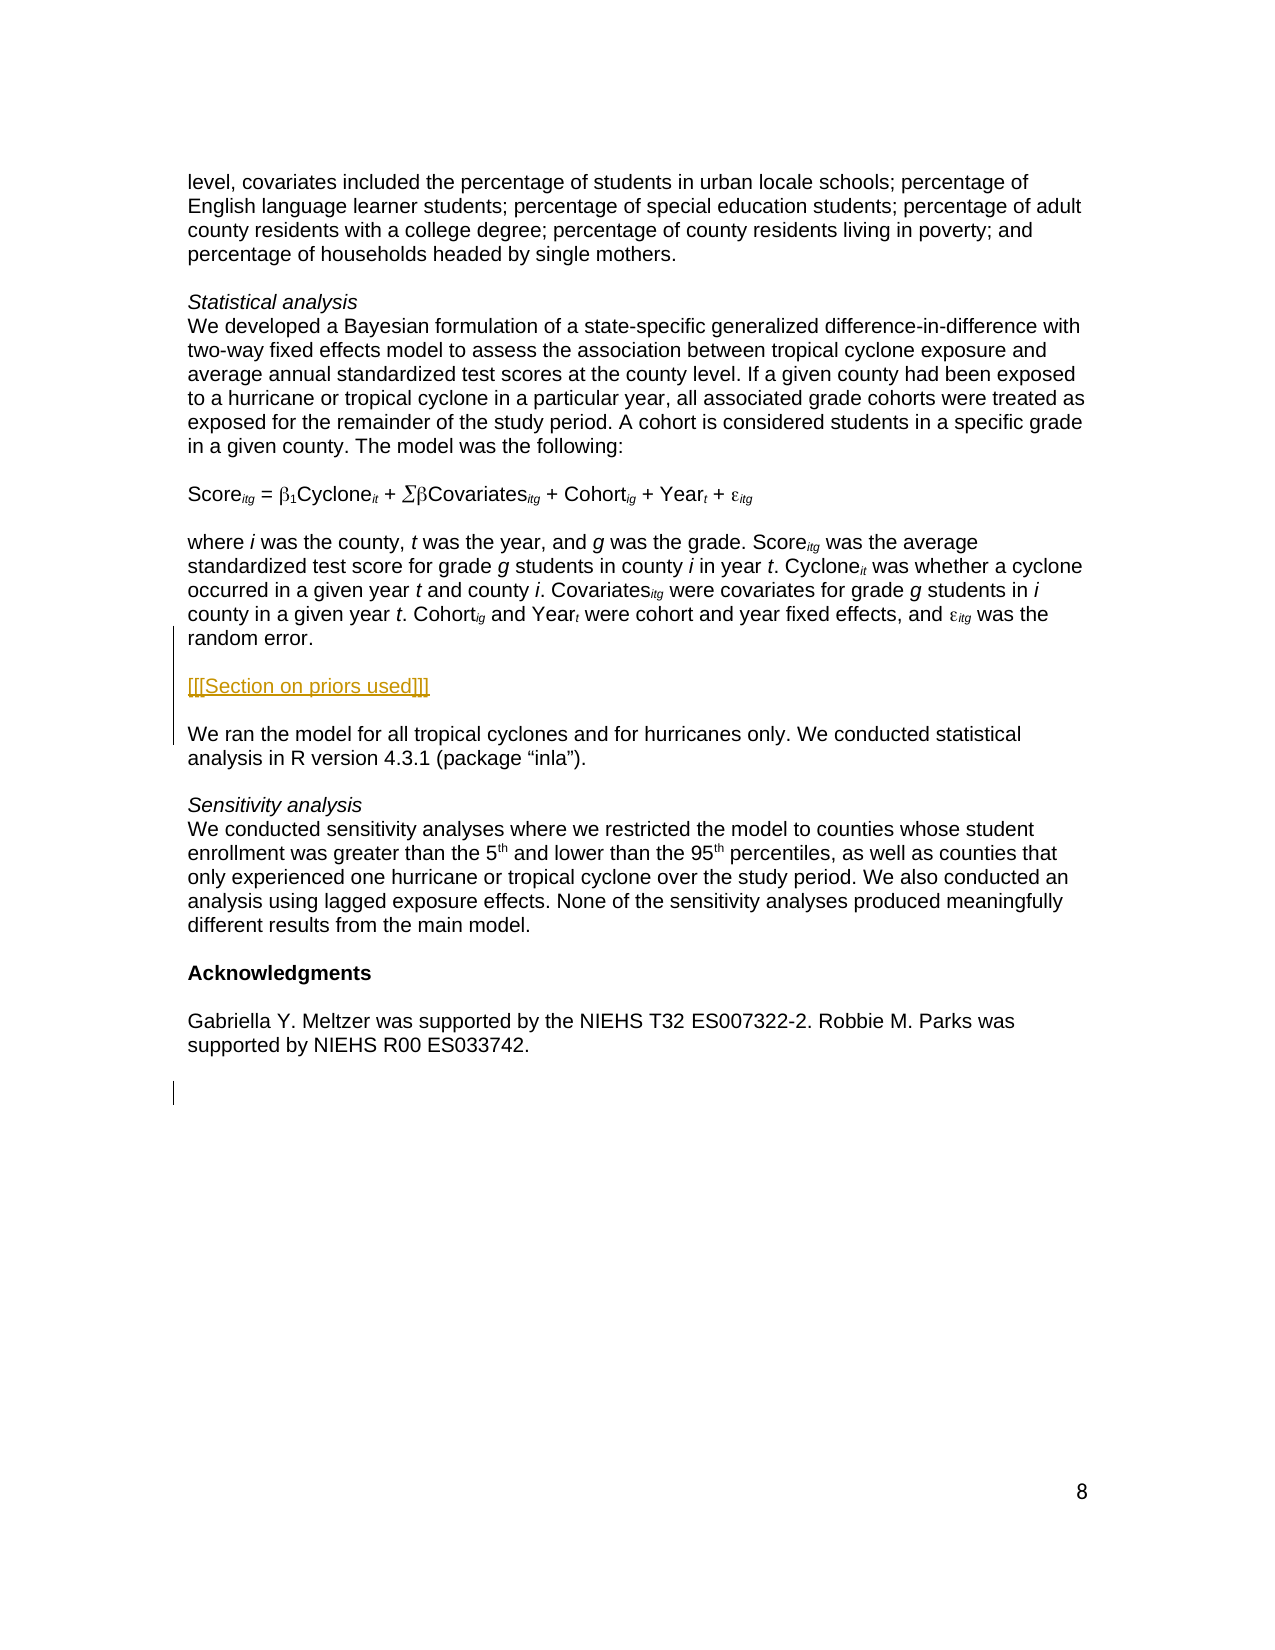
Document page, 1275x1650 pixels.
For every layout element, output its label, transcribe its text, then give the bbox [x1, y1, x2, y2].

text Scoreitg = 1Cycloneit + Covariatesitg + Cohortig + Yeart + itg [187, 482, 1087, 506]
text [187, 170, 1087, 266]
text We conducted sensitivity analyses where we restricted the model to counties whose student enrollment was greater than the 5th and lower than the 95th percentiles, as well as counties that only experienced one hurricane or tropical cyclone over the study period. We also conducted an analysis using lagged exposure effects. None of the sensitivity analyses produced meaningfully different results from the main model. [187, 817, 1087, 937]
text We ran the model for all tropical cyclones and for hurricanes only. We conducted statistical analysis in R version 4.3.1 (package “inla”). [187, 721, 1087, 769]
text where i was the county, t was the year, and g was the grade. Scoreitg was the average standardized test score for grade g students in county i in year t. Cycloneit was whether a cyclone occurred in a given year t and county i. Covariatesitg were covariates for grade g students in i county in a given year t. Cohortig and Yeart were cohort and year fixed effects, and itg was the random error. [187, 529, 1087, 649]
text Gabriella Y. Meltzer was supported by the NIEHS T32 ES007322-2. Robbie M. Parks was supported by NIEHS R00 ES033742. [187, 1009, 1087, 1057]
text Statistical analysis [187, 290, 1087, 314]
text Acknowledgments [187, 961, 1087, 985]
text Sensitivity analysis [187, 793, 1087, 817]
text We developed a Bayesian formulation of a state-specific generalized difference-in-difference with two-way fixed effects model to assess the association between tropical cyclone exposure and average annual standardized test scores at the county level. If a given county had been exposed to a hurricane or tropical cyclone in a particular year, all associated grade cohorts were treated as exposed for the remainder of the study period. A cohort is considered students in a specific grade in a given county. The model was the following: [187, 314, 1087, 458]
